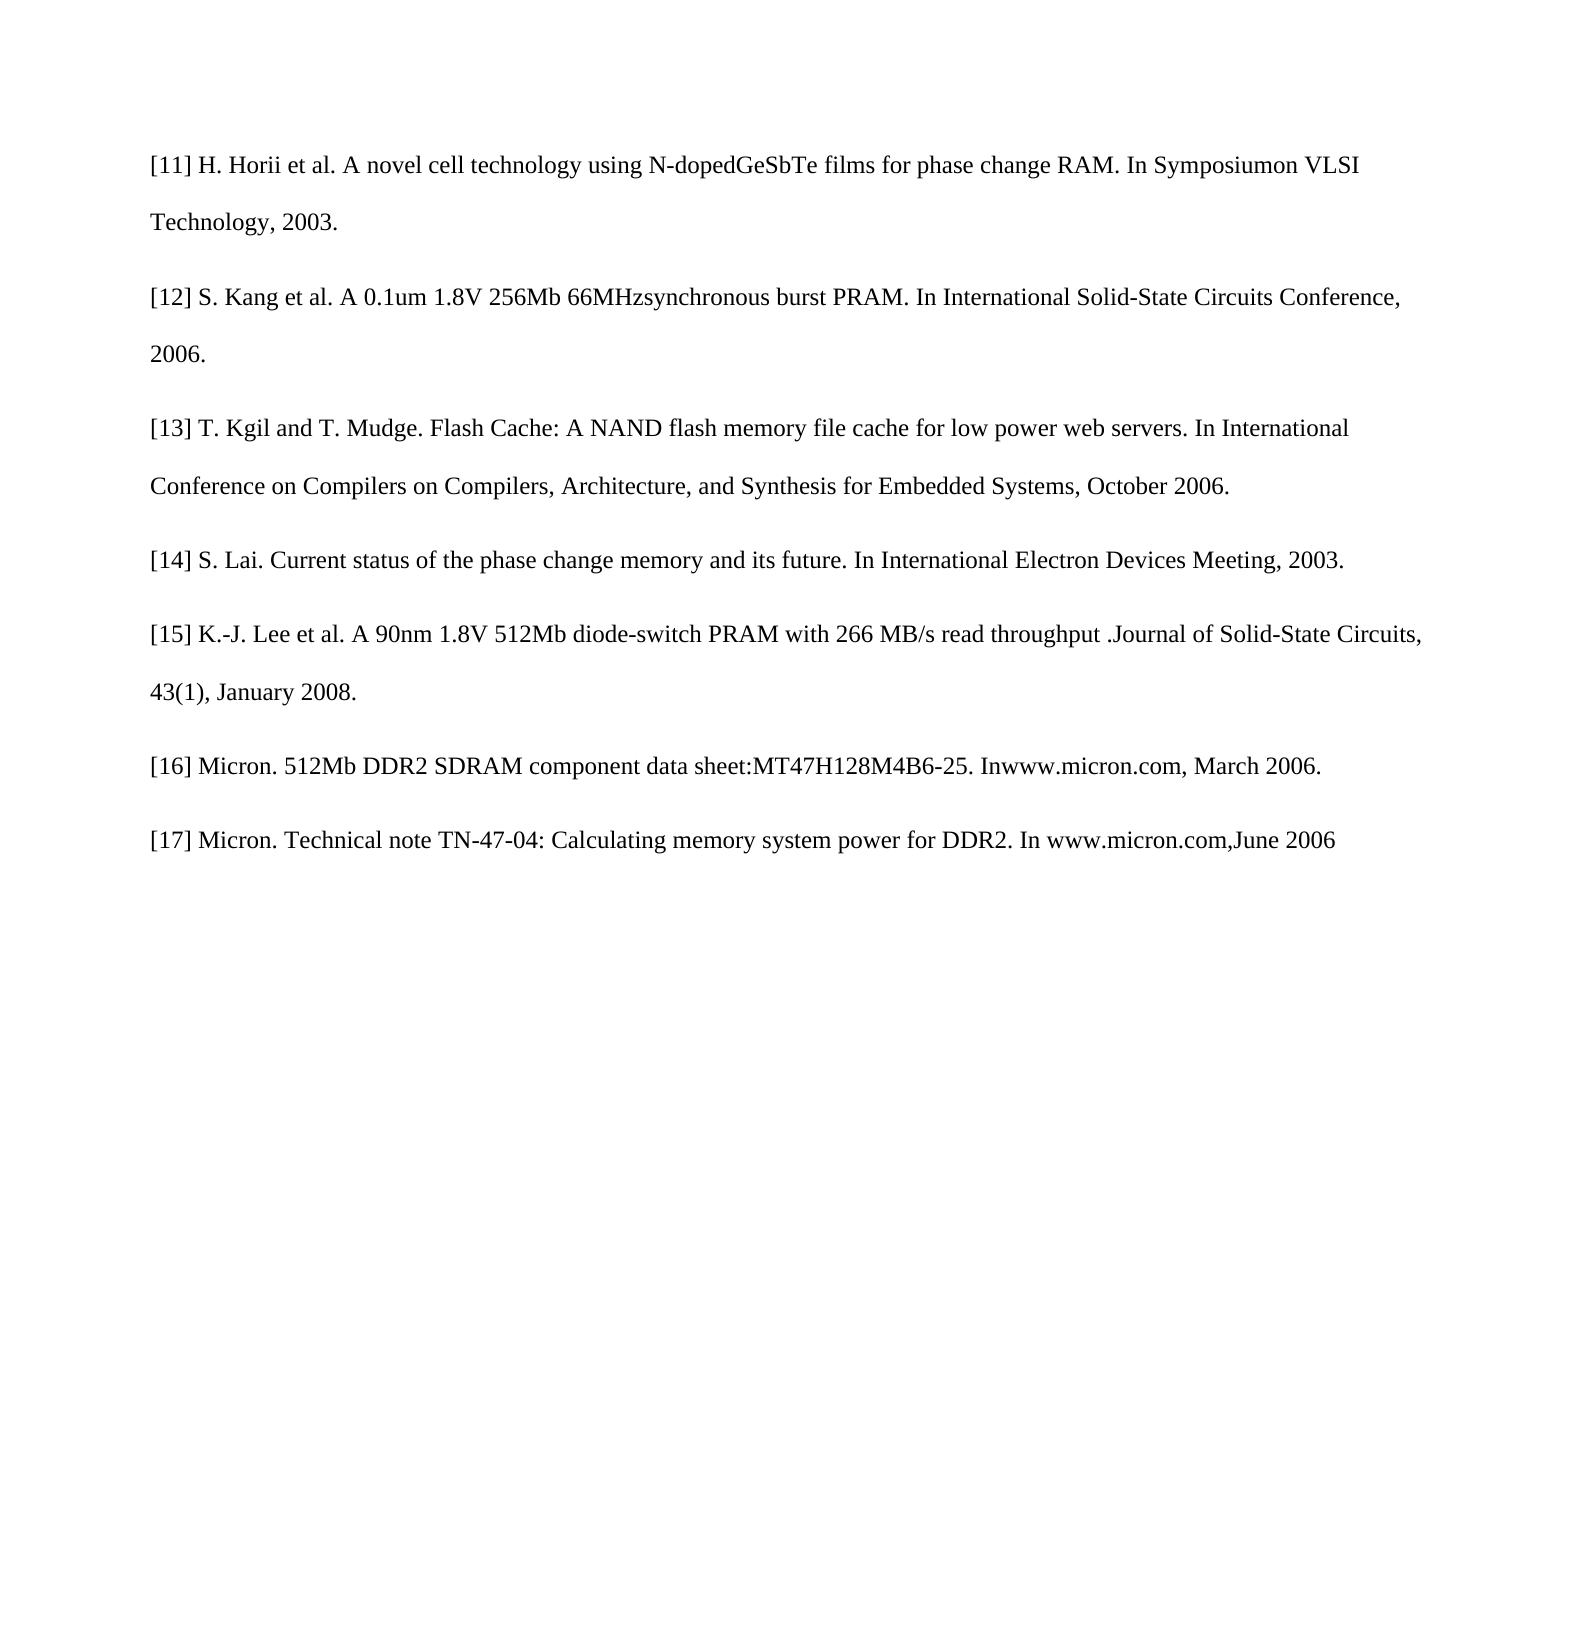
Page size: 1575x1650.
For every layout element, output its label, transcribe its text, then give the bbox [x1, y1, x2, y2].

text [16] Micron. 512Mb DDR2 SDRAM component data sheet:MT47H128M4B6-25. Inwww.micron.com, March 2006. [150, 751, 1425, 779]
text [12] S. Kang et al. A 0.1um 1.8V 256Mb 66MHzsynchronous burst PRAM. In International Solid-State Circuits Conference, 2006. [150, 282, 1425, 368]
text [11] H. Horii et al. A novel cell technology using N-dopedGeSbTe films for phase change RAM. In Symposiumon VLSI Technology, 2003. [150, 150, 1425, 236]
text [13] T. Kgil and T. Mudge. Flash Cache: A NAND flash memory file cache for low power web servers. In International Conference on Compilers on Compilers, Architecture, and Synthesis for Embedded Systems, October 2006. [150, 413, 1425, 499]
text [14] S. Lai. Current status of the phase change memory and its future. In International Electron Devices Meeting, 2003. [150, 545, 1425, 574]
text [17] Micron. Technical note TN-47-04: Calculating memory system power for DDR2. In www.micron.com,June 2006 [150, 825, 1425, 854]
text [15] K.-J. Lee et al. A 90nm 1.8V 512Mb diode-switch PRAM with 266 MB/s read throughput .Journal of Solid-State Circuits, 43(1), January 2008. [150, 619, 1425, 705]
